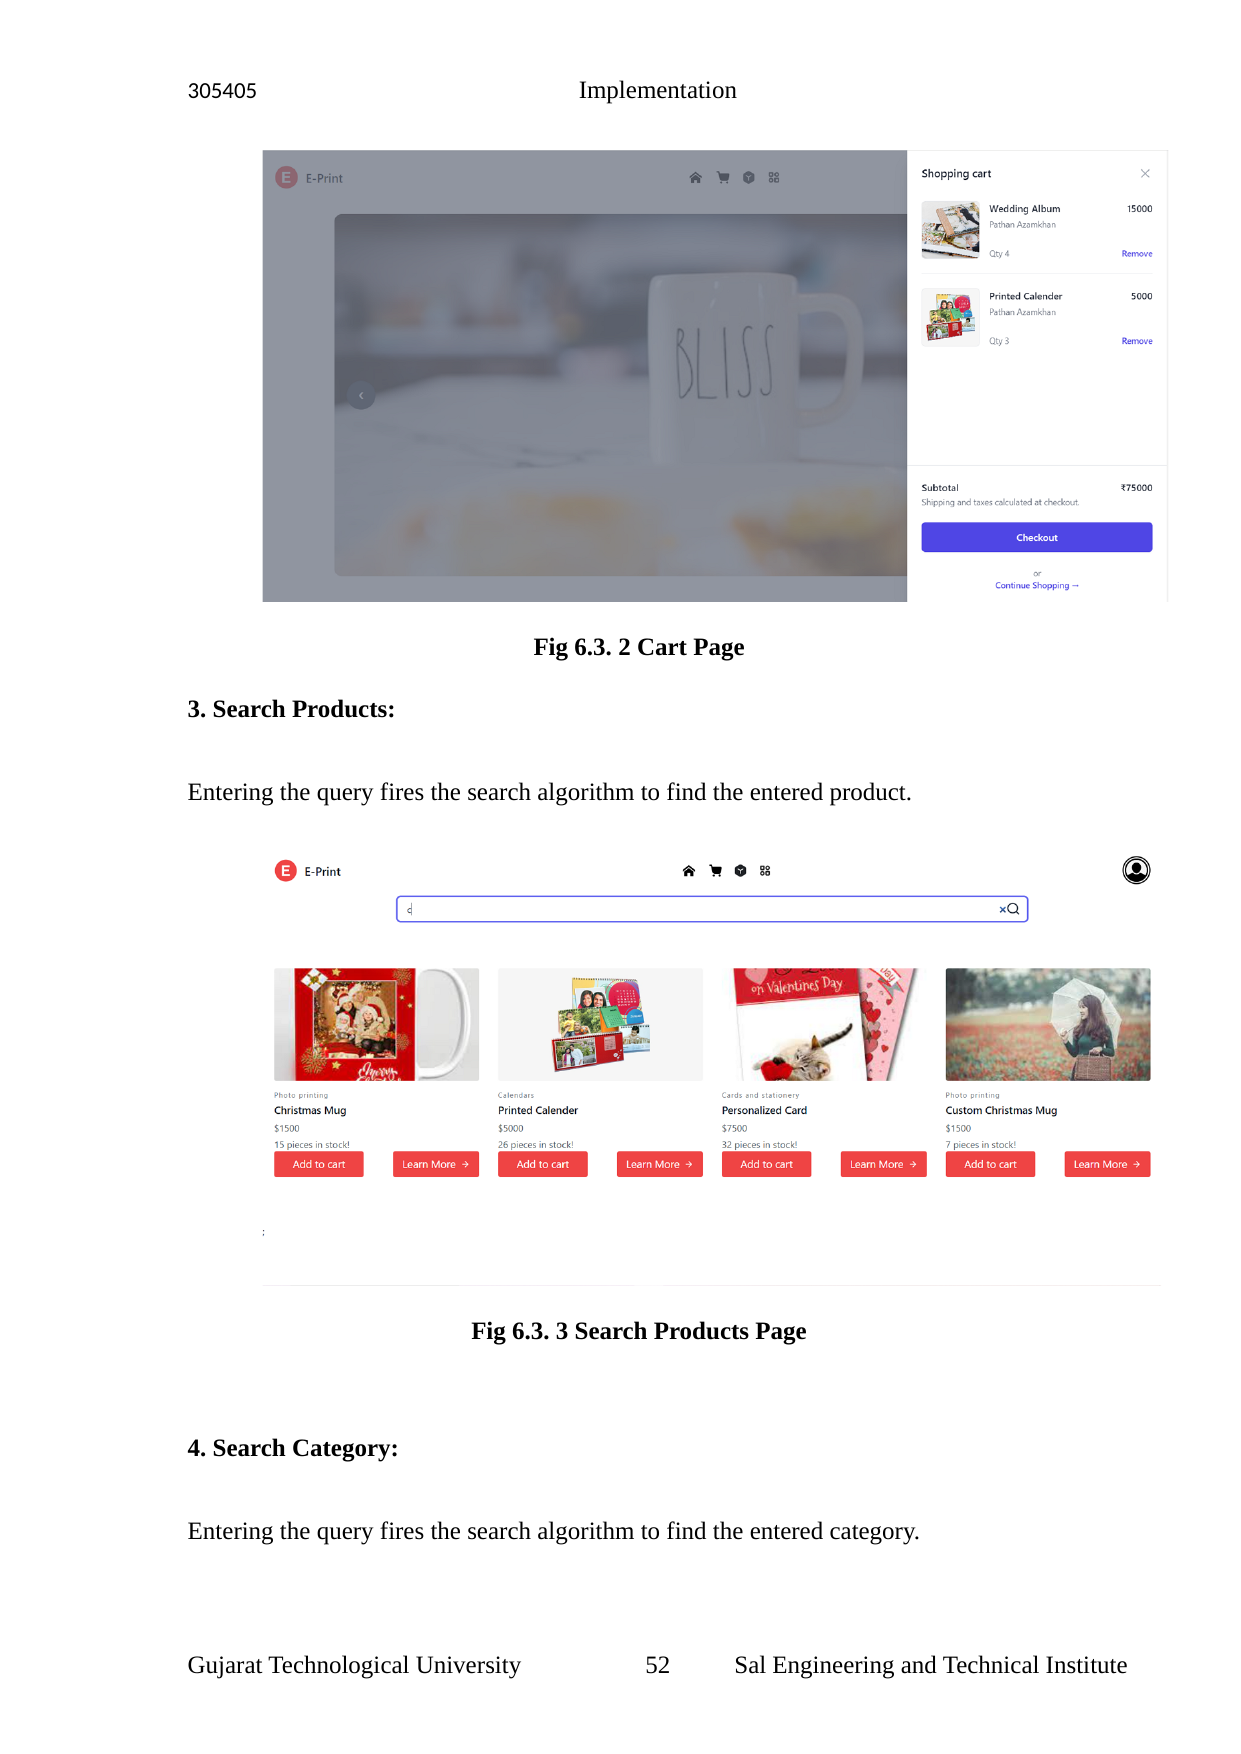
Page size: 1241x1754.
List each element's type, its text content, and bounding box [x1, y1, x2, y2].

text Entering the query fires the search algorithm to find the entered category. [187, 1516, 1090, 1545]
picture [262, 845, 1162, 1286]
text Entering the query fires the search algorithm to find the entered product. [187, 777, 1090, 806]
text 4. Search Category: [187, 1433, 1090, 1462]
text 3. Search Products: [187, 694, 1090, 723]
picture [262, 150, 1169, 602]
